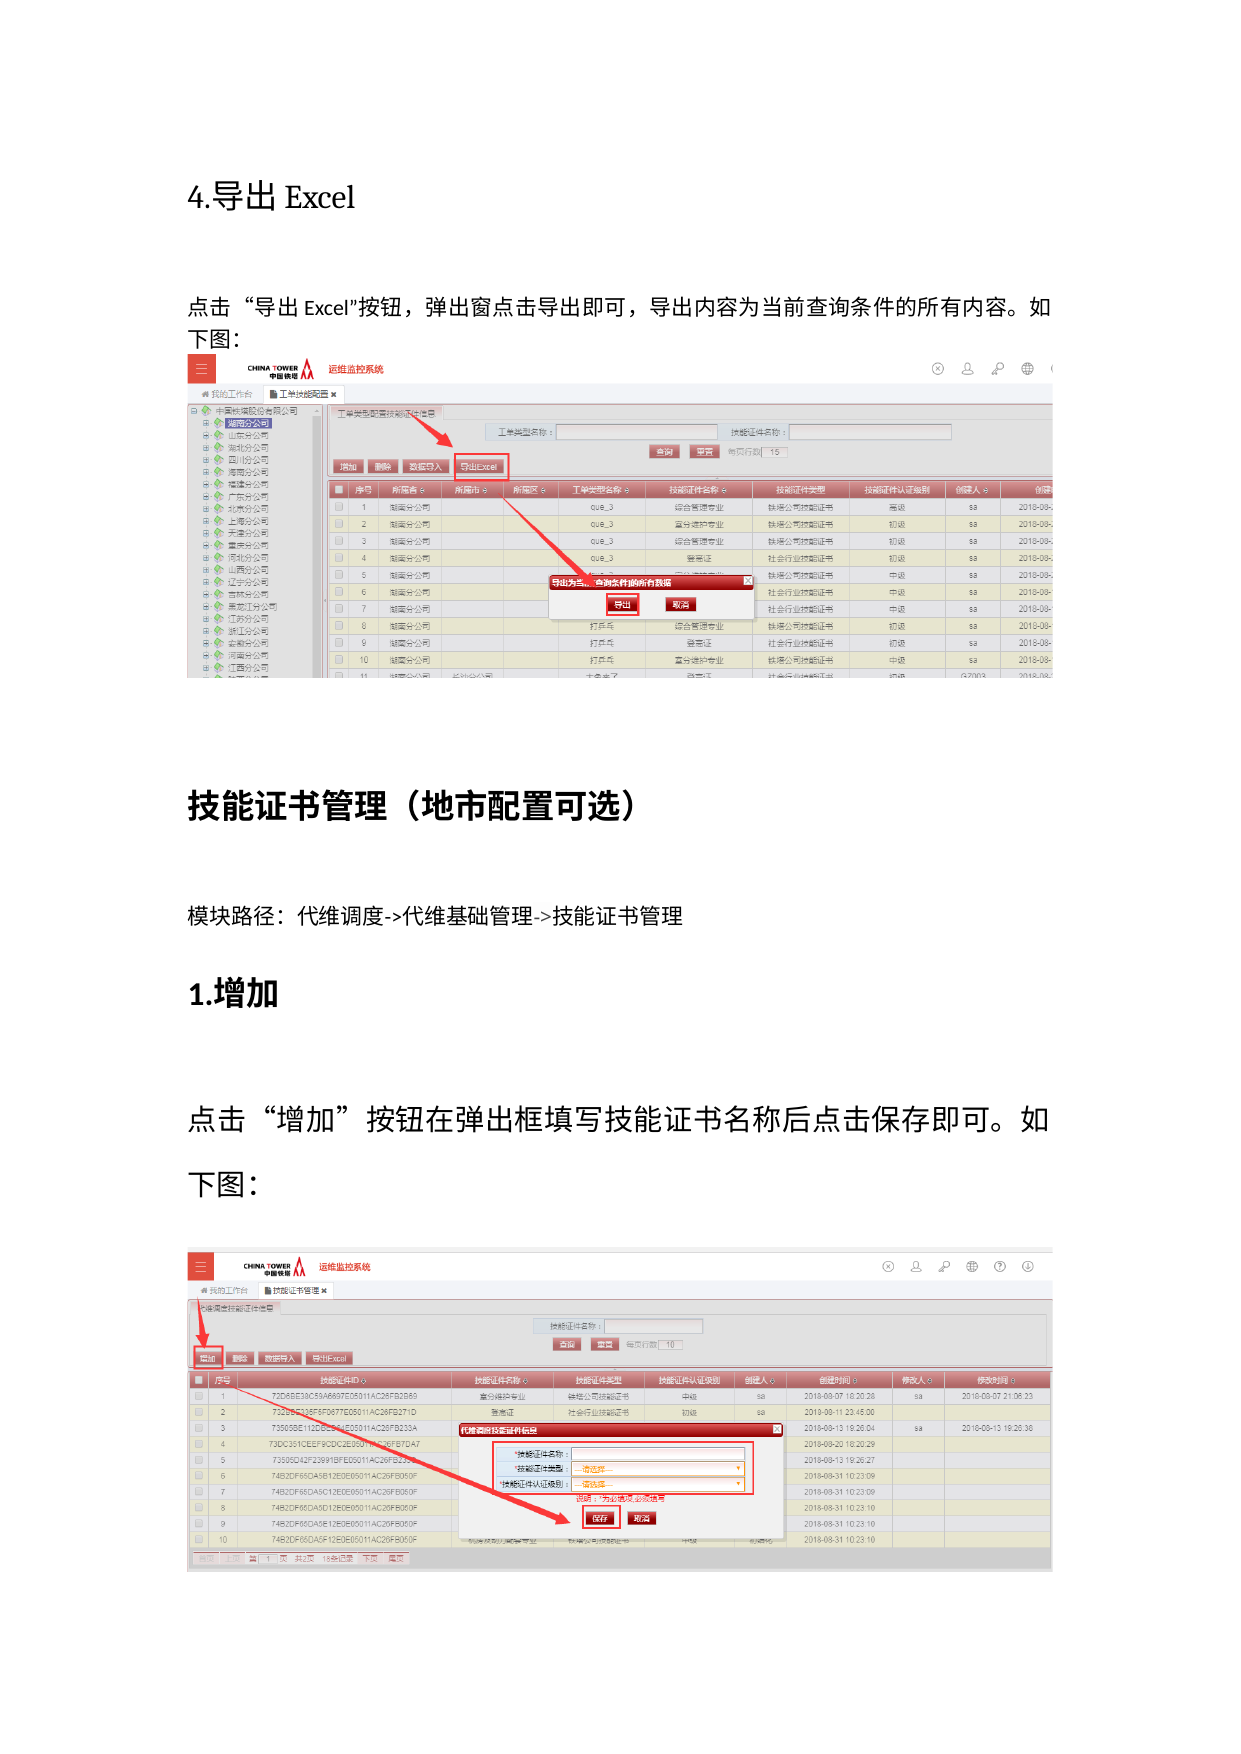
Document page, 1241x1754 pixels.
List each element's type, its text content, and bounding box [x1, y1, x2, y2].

subtitle 4.导出Excel [187, 162, 1053, 227]
text 模块路径：代维调度->代维基础管理->技能证书管理 [187, 898, 1053, 931]
subtitle 1.增加 [187, 958, 1053, 1023]
subtitle 技能证书管理（地市配置可选） [187, 771, 1053, 836]
picture [187, 1247, 1053, 1572]
picture [187, 354, 1053, 678]
text 点击“导出Excel”按钮，弹出窗点击导出即可，导出内容为当前查询条件的所有内容。如下图： [187, 289, 1053, 354]
text 点击“增加”按钮在弹出框填写技能证书名称后点击保存即可。如下图： [187, 1085, 1053, 1215]
